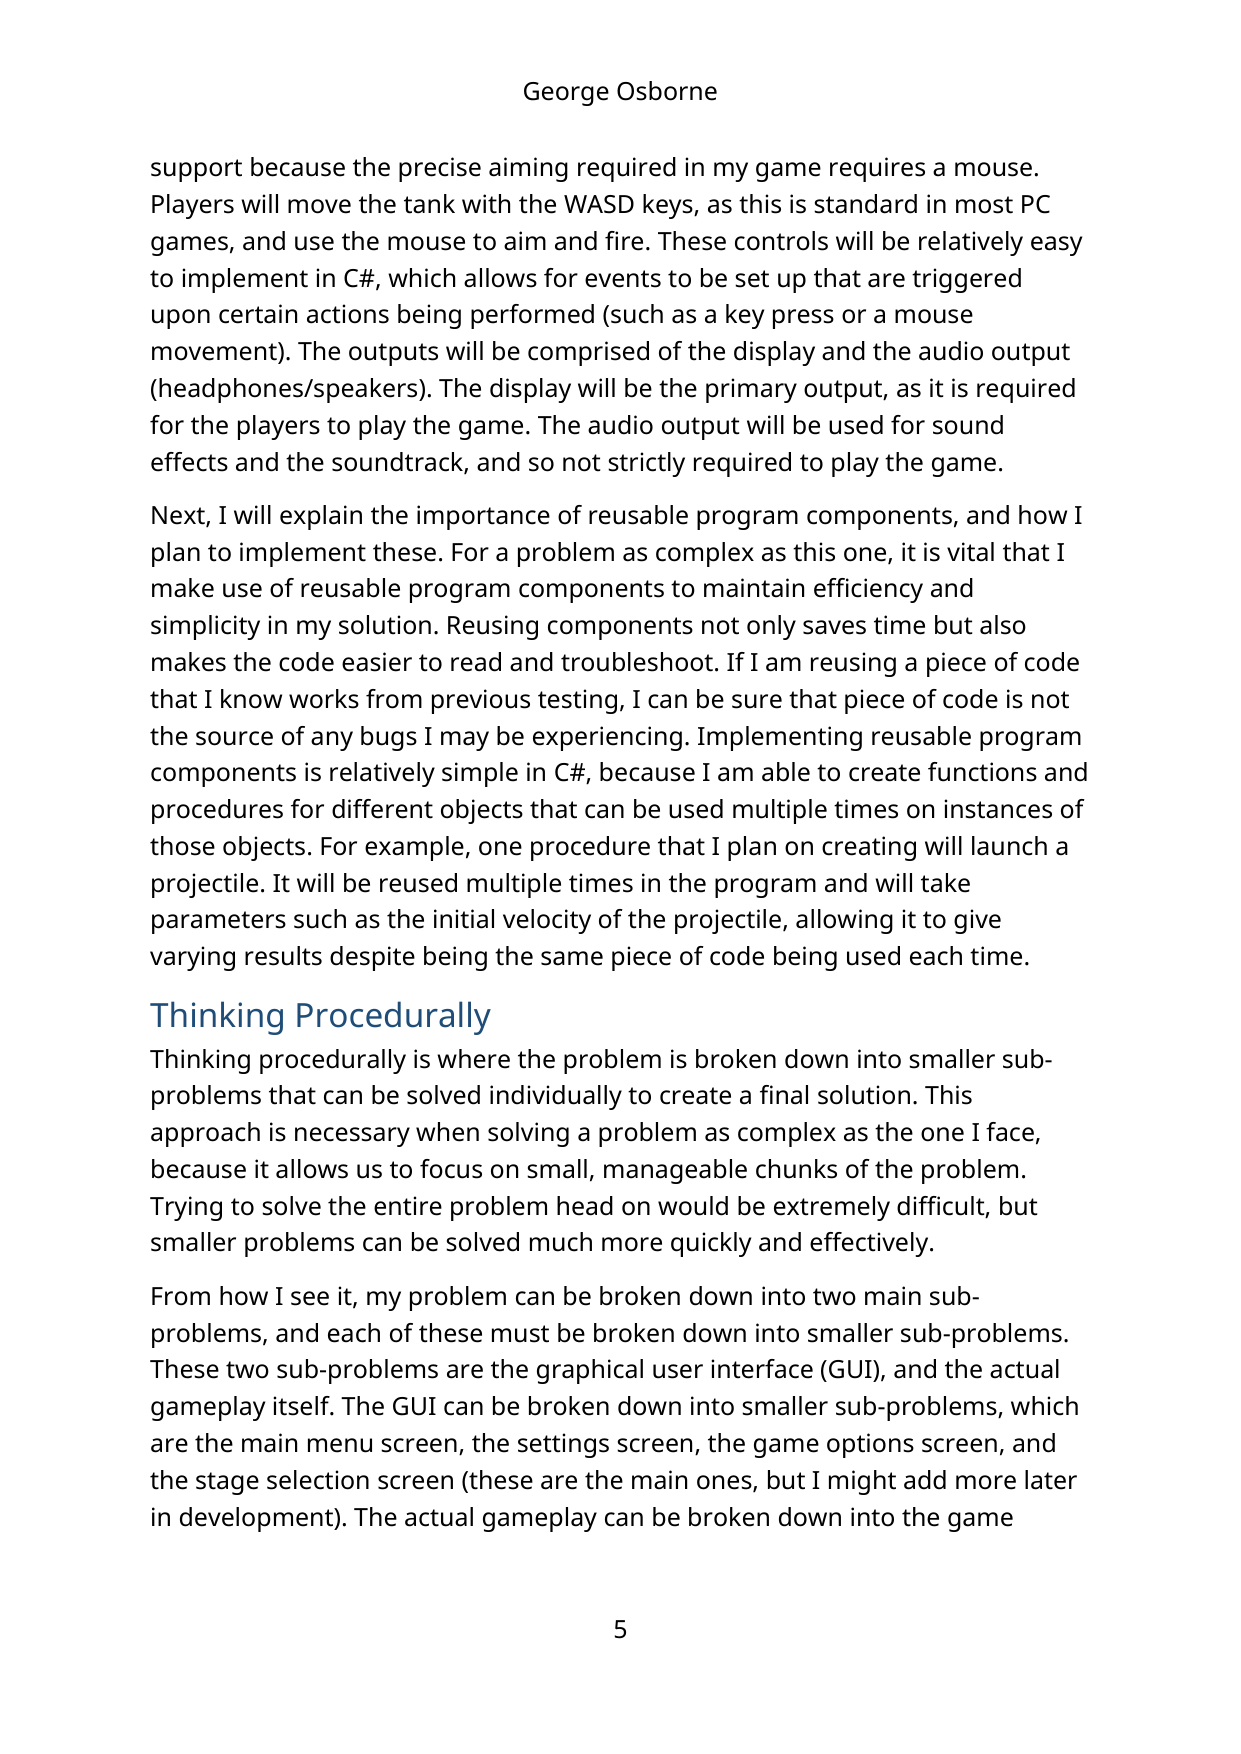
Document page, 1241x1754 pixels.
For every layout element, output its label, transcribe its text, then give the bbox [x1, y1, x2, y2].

text Next, I will explain the importance of reusable program components, and how I plan to implement these. For a problem as complex as this one, it is vital that I make use of reusable program components to maintain efficiency and simplicity in my solution. Reusing components not only saves time but also makes the code easier to read and troubleshoot. If I am reusing a piece of code that I know works from previous testing, I can be sure that piece of code is not the source of any bugs I may be experiencing. Implementing reusable program components is relatively simple in C#, because I am able to create functions and procedures for different objects that can be used multiple times on instances of those objects. For example, one procedure that I plan on creating will launch a projectile. It will be reused multiple times in the program and will take parameters such as the initial velocity of the projectile, allowing it to give varying results despite being the same piece of code being used each time. [150, 498, 1090, 973]
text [150, 1278, 1090, 1533]
subtitle Thinking Procedurally [150, 992, 1090, 1038]
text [150, 150, 1090, 478]
text Thinking procedurally is where the problem is broken down into smaller sub-problems that can be solved individually to create a final solution. This approach is necessary when solving a problem as complex as the one I face, because it allows us to focus on small, manageable chunks of the problem. Trying to solve the entire problem head on would be extremely difficult, but smaller problems can be solved much more quickly and effectively. [150, 1041, 1090, 1259]
